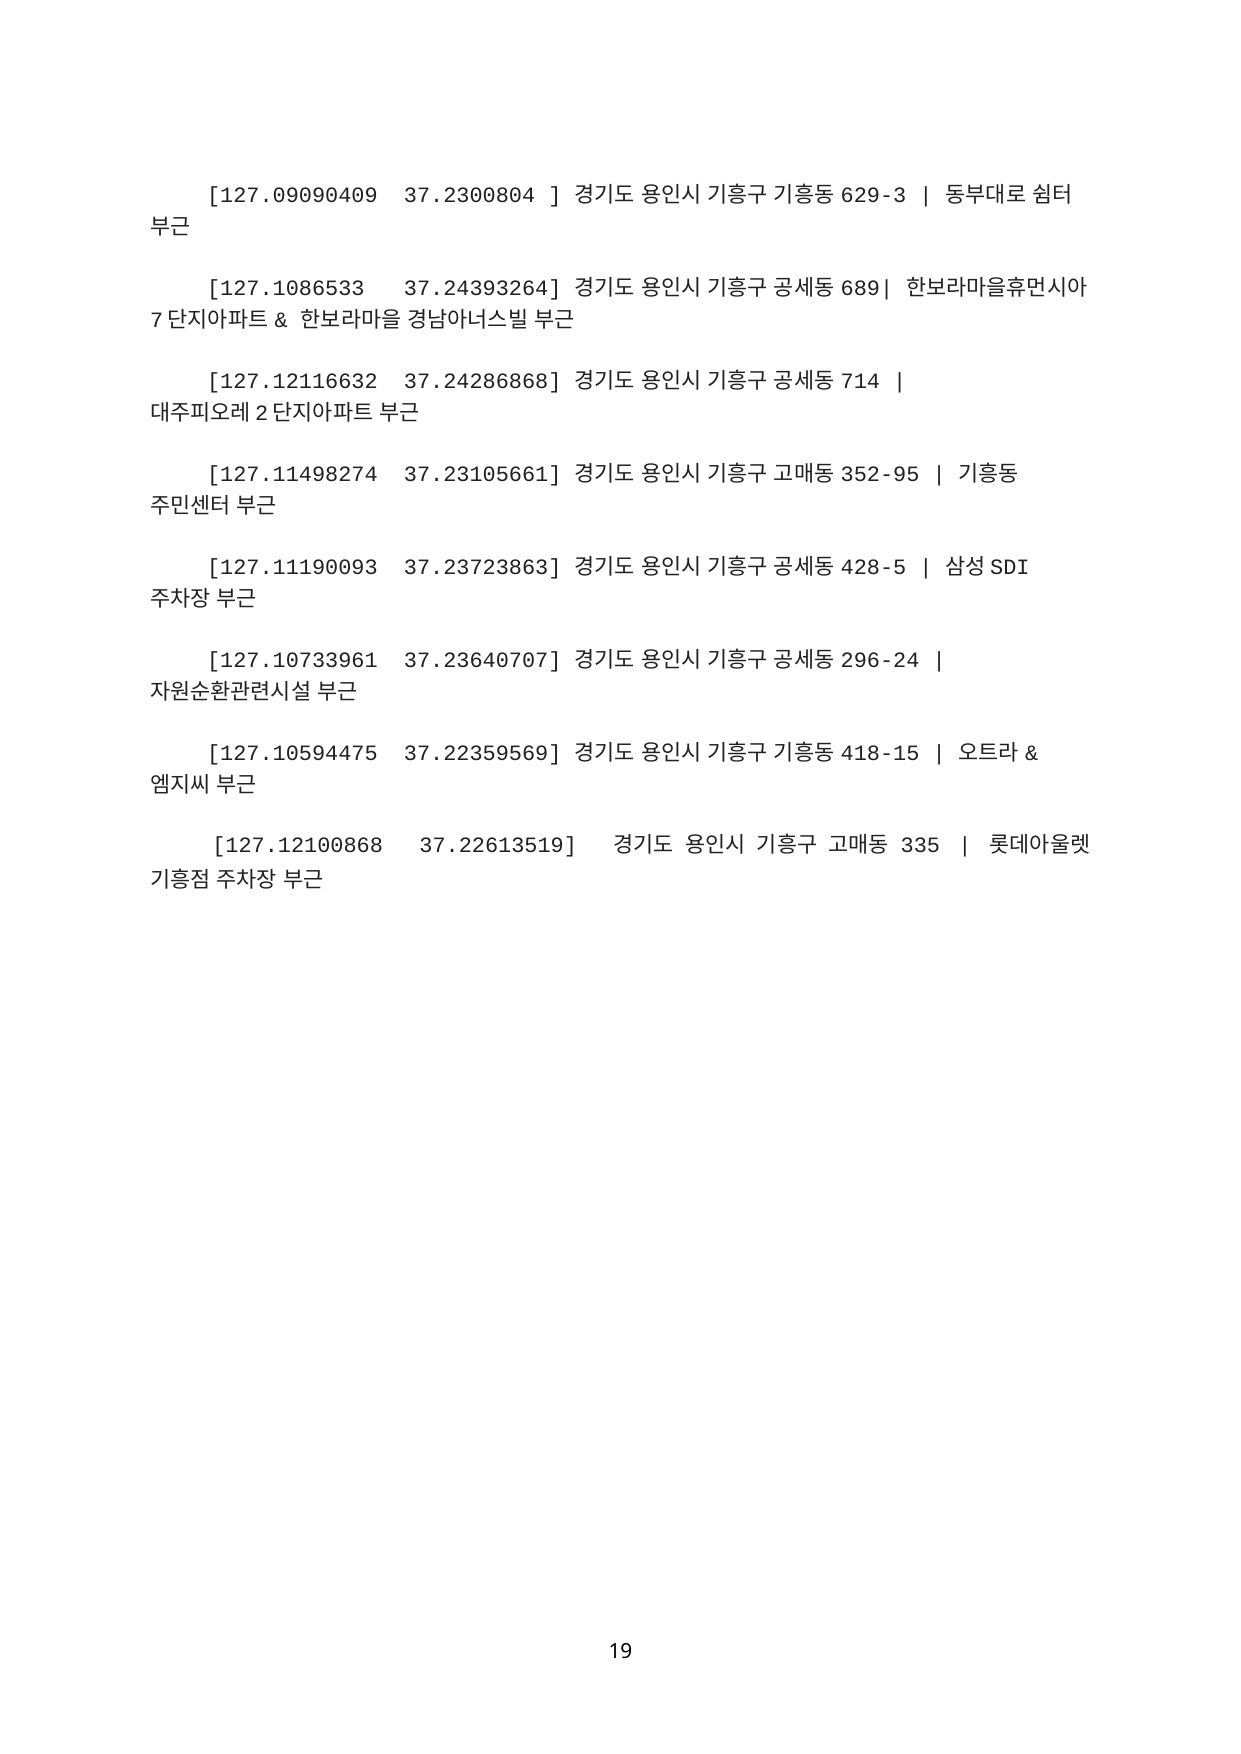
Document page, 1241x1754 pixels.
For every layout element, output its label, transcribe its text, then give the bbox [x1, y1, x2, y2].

text [127.10594475 37.22359569] 경기도 용인시 기흥구 기흥동 418-15 | 오트라 & 엠지씨 부근 [150, 735, 574, 767]
text [127.11190093 37.23723863] 경기도 용인시 기흥구 공세동 428-5 | 삼성SDI 주차장 부근 [150, 549, 574, 581]
text [127.1086533 37.24393264] 경기도 용인시 기흥구 공세동 689| 한보라마을휴먼시아7단지아파트 & 한보라마을 경남아너스빌 부근 [150, 270, 574, 334]
text [127.11190093 37.23723863] 경기도 용인시 기흥구 공세동 428-5 | 삼성SDI 주차장 부근 [257, 549, 1090, 613]
text [127.10594475 37.22359569] 경기도 용인시 기흥구 기흥동 418-15 | 오트라 & 엠지씨 부근 [257, 735, 1090, 798]
text [127.10733961 37.23640707] 경기도 용인시 기흥구 공세동 296-24 | 자원순환관련시설 부근 [150, 642, 574, 674]
text [127.12116632 37.24286868] 경기도 용인시 기흥구 공세동 714 | 대주피오레2단지아파트 부근 [150, 363, 574, 395]
text [127.10733961 37.23640707] 경기도 용인시 기흥구 공세동 296-24 | 자원순환관련시설 부근 [357, 642, 1090, 706]
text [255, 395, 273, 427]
text [127.12116632 37.24286868] 경기도 용인시 기흥구 공세동 714 | 대주피오레2단지아파트 부근 [419, 363, 1090, 427]
text [127.11498274 37.23105661] 경기도 용인시 기흥구 고매동 352-95 | 기흥동 주민센터 부근 [277, 456, 1090, 520]
text [127.1086533 37.24393264] 경기도 용인시 기흥구 공세동 689| 한보라마을휴먼시아7단지아파트 & 한보라마을 경남아너스빌 부근 [574, 270, 1090, 334]
text [127.12100868 37.22613519] 경기도 용인시 기흥구 고매동 335 | 롯데아울렛 기흥점 주차장 부근 [150, 827, 1090, 894]
text [127.09090409 37.2300804 ] 경기도 용인시 기흥구 기흥동 629-3 | 동부대로 쉼터 부근 [150, 177, 1090, 241]
text [127.11498274 37.23105661] 경기도 용인시 기흥구 고매동 352-95 | 기흥동 주민센터 부근 [150, 456, 574, 488]
